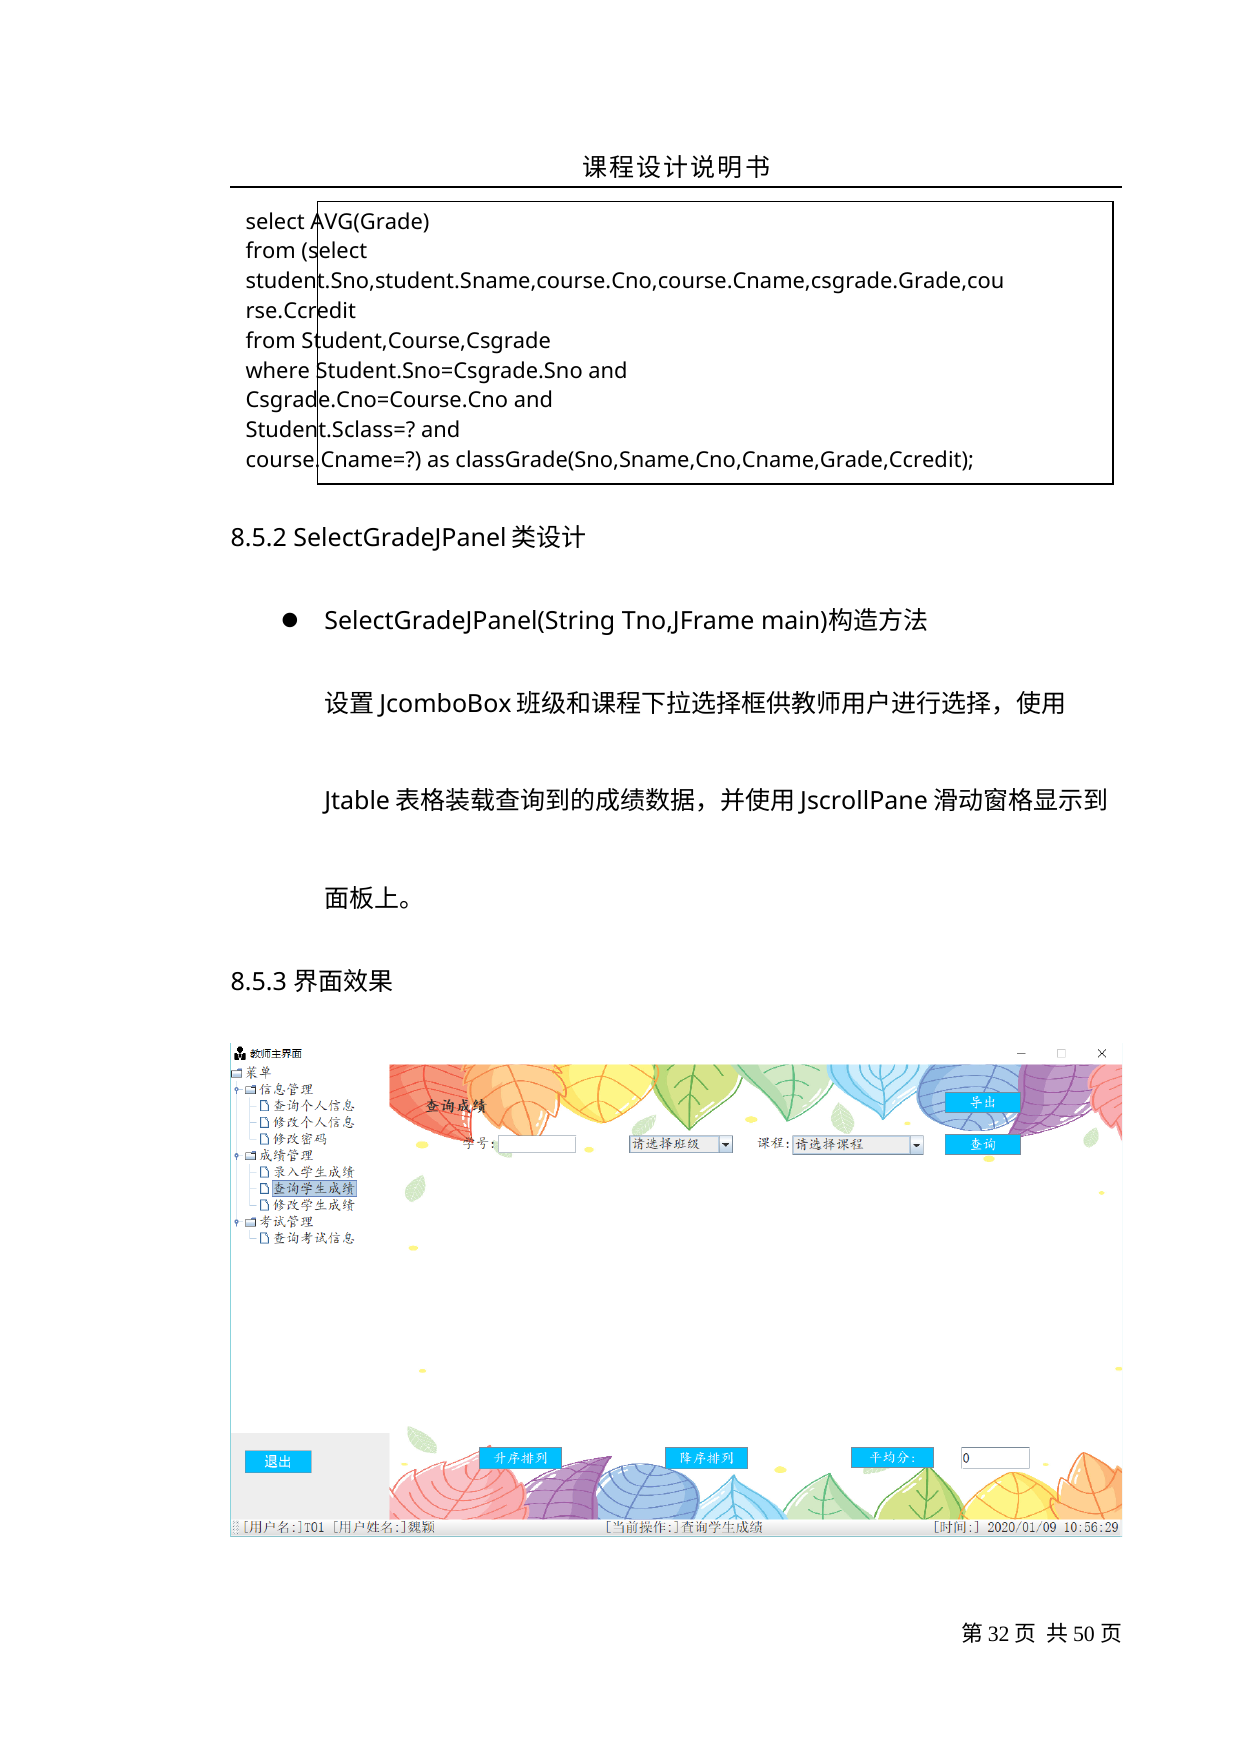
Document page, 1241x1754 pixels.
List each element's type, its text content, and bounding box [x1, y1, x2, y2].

picture [230, 1043, 1123, 1537]
text 8.5.2 SelectGradeJPanel类设计 [230, 503, 1122, 568]
text 8.5.3 界面效果 [230, 947, 1122, 1012]
list SelectGradeJPanel(String Tno,JFrame main)构造方法 [280, 586, 1122, 651]
list 设置JcomboBox班级和课程下拉选择框供教师用户进行选择，使用Jtable表格装载查询到的成绩数据，并使用JscrollPane滑动窗格显示到面板上。 [276, 669, 1122, 929]
